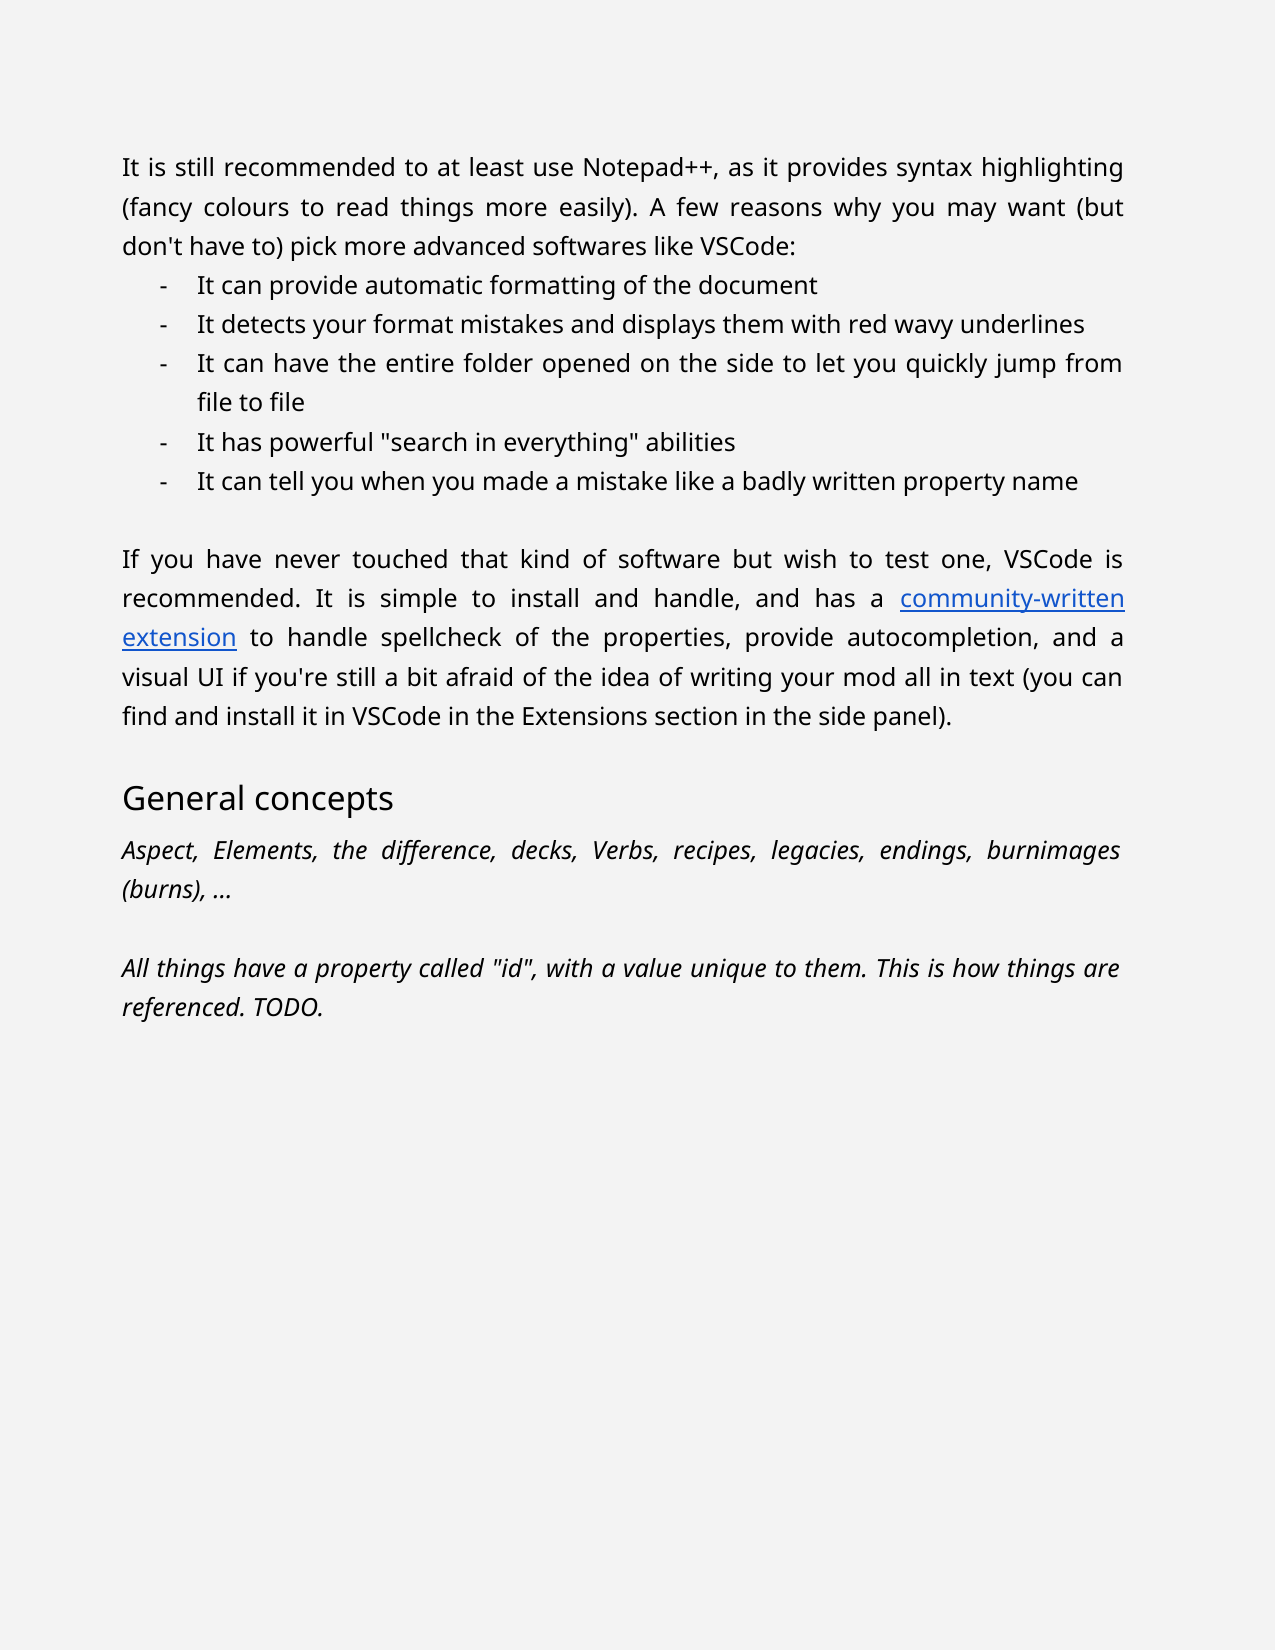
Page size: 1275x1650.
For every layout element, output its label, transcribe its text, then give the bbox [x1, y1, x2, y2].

list It detects your format mistakes and displays them with red wavy underlines [159, 307, 1125, 341]
text All things have a property called "id", with a value unique to them. This is how things are referenced. TODO. [122, 950, 1125, 1024]
list It can have the entire folder opened on the side to let you quickly jump from file to file [159, 346, 1125, 419]
list It can provide automatic formatting of the document [159, 267, 1125, 302]
text If you have never touched that kind of software but wish to test one, VSCode is recommended. It is simple to install and handle, and has a community-written extension to handle spellcheck of the properties, provide autocompletion, and a visual UI if you're still a bit afraid of the idea of writing your mod all in text (you can find and install it in VSCode in the Extensions section in the side panel). [122, 542, 1125, 732]
text It is still recommended to at least use Notepad++, as it provides syntax highlighting (fancy colours to read things more easily). A few reasons why you may want (but don't have to) pick more advanced softwares like VSCode: [122, 150, 1125, 262]
subtitle General concepts [122, 775, 1125, 820]
text Aspect, Elements, the difference, decks, Verbs, recipes, legacies, endings, burnimages (burns), … [122, 833, 1125, 906]
list It has powerful "search in everything" abilities [159, 424, 1125, 458]
list It can tell you when you made a mistake like a badly written property name [159, 463, 1125, 497]
